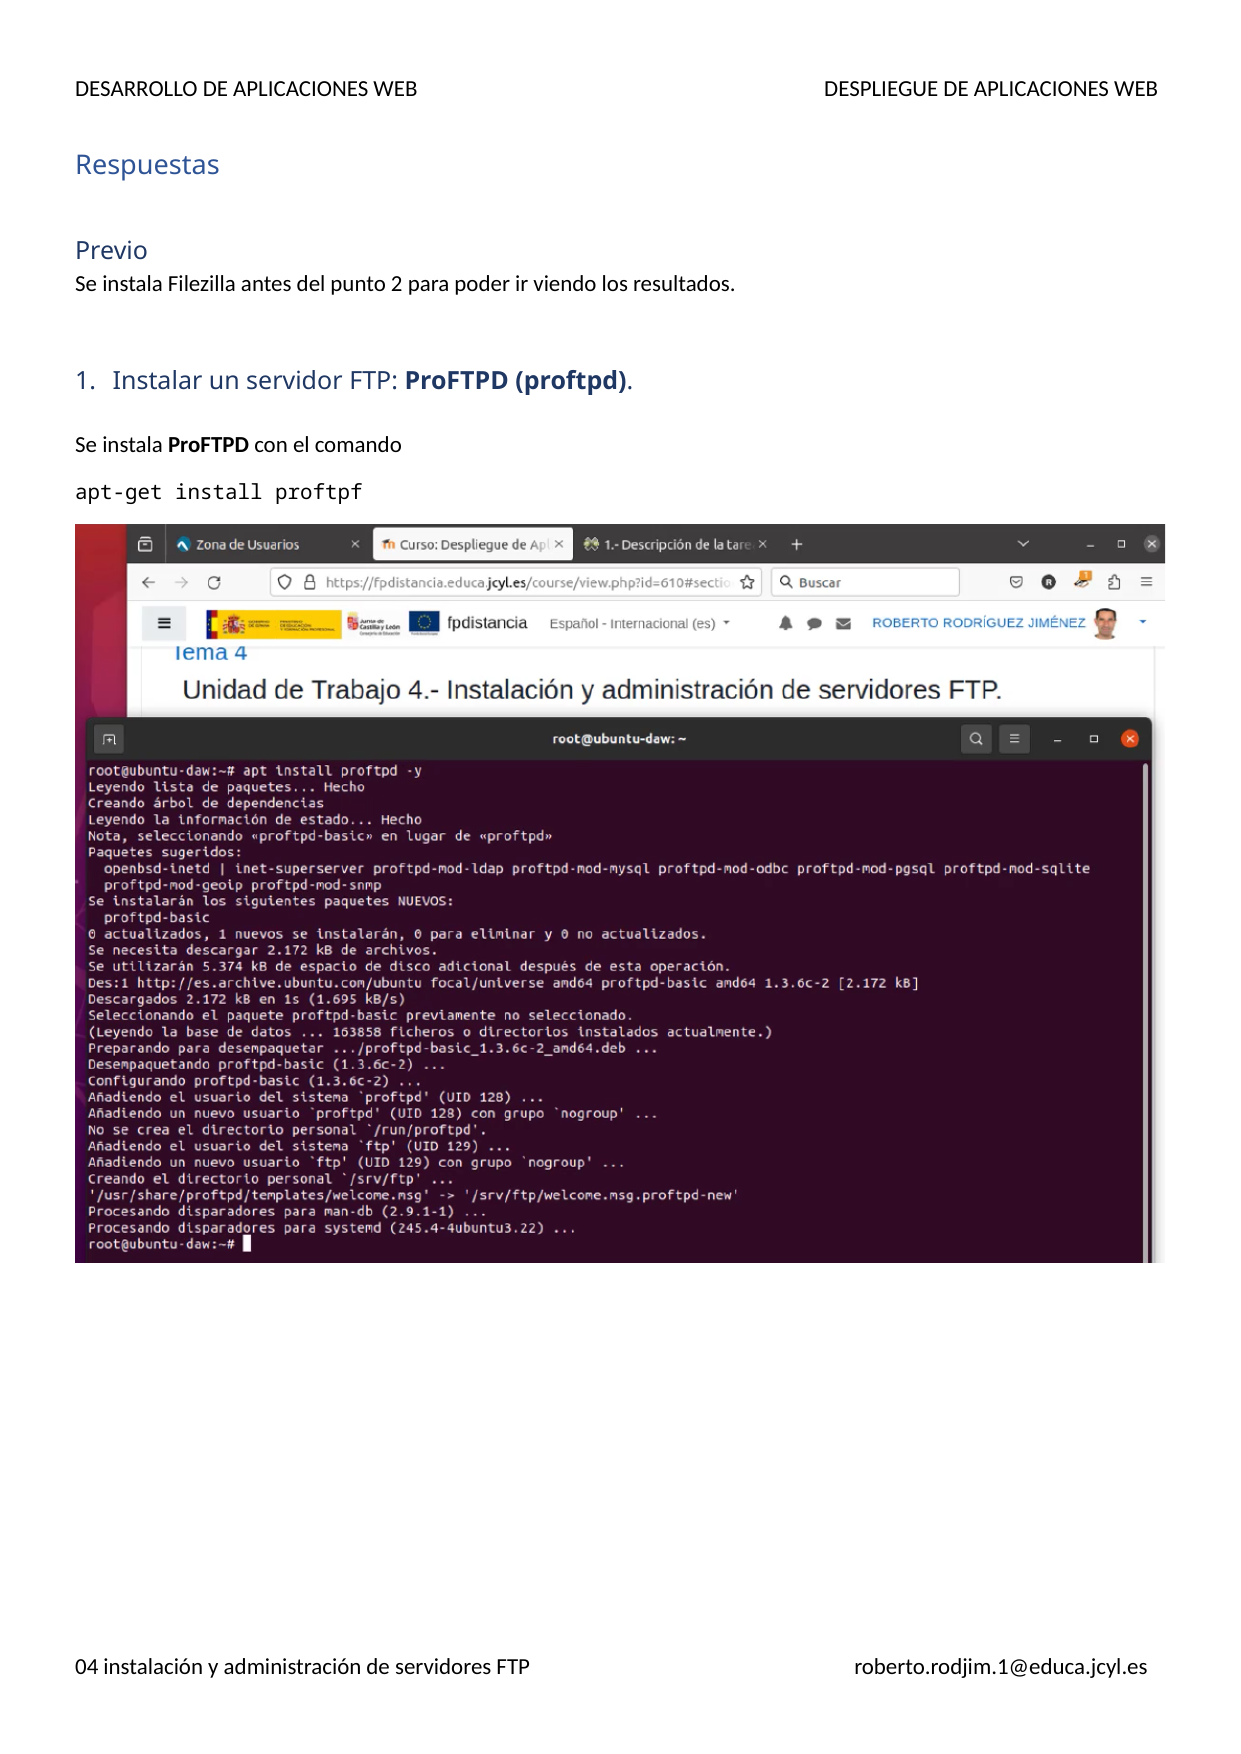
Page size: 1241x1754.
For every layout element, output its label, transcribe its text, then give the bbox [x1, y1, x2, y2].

picture [75, 524, 1166, 1263]
subtitle Respuestas [75, 106, 1165, 183]
subtitle Previo [75, 232, 1165, 266]
text apt-get install proftpf [75, 477, 1165, 505]
text Se instala ProFTPD con el comando [75, 400, 1165, 458]
text Se instala Filezilla antes del punto 2 para poder ir viendo los resultados. [75, 269, 1165, 297]
subtitle Instalar un servidor FTP: ProFTPD (proftpd). [75, 363, 1165, 397]
